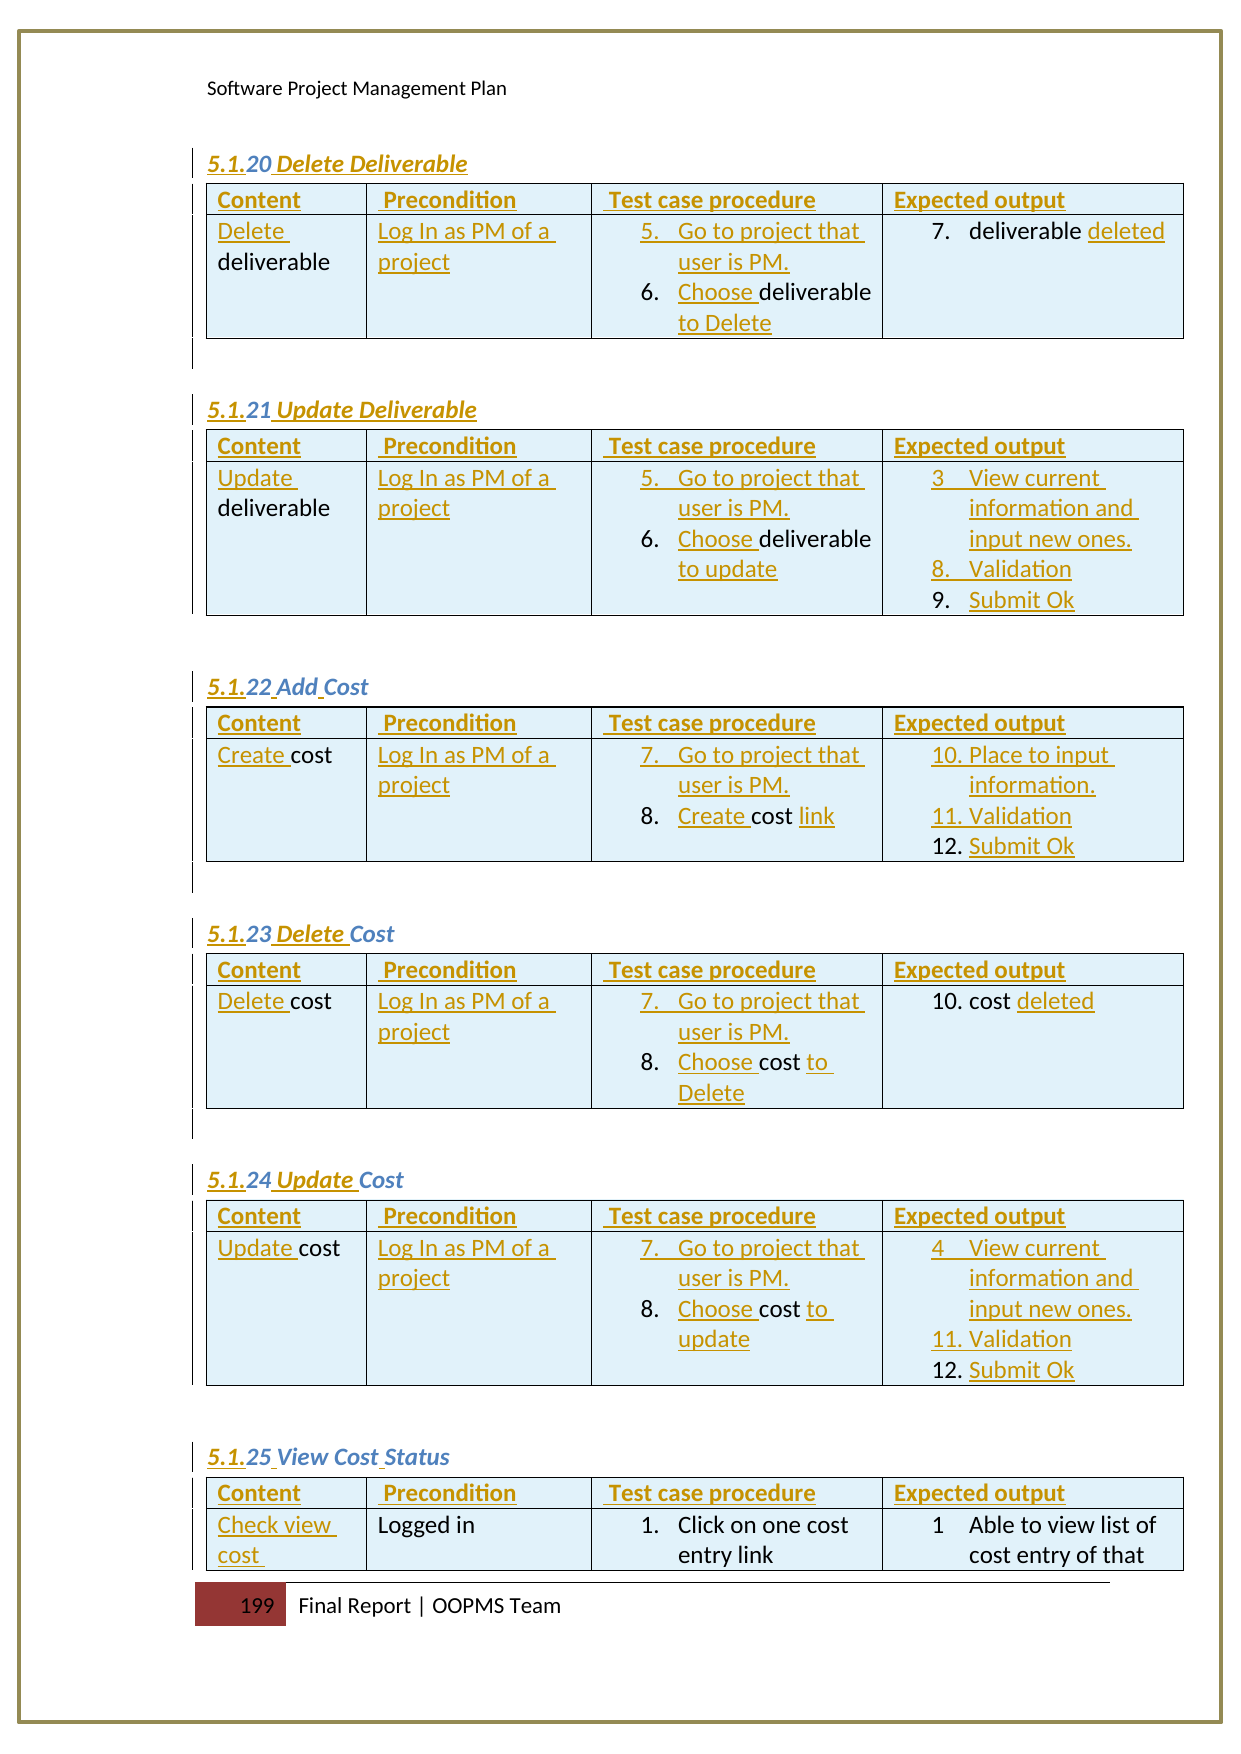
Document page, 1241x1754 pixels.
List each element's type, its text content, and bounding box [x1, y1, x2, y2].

subtitle 20 [207, 148, 1122, 178]
subtitle 22AddCost [207, 671, 1122, 702]
subtitle 24Cost [207, 1164, 1122, 1195]
subtitle 23Cost [207, 918, 1122, 948]
subtitle 25View CostStatus [207, 1442, 1122, 1472]
subtitle 21 [207, 394, 1122, 425]
